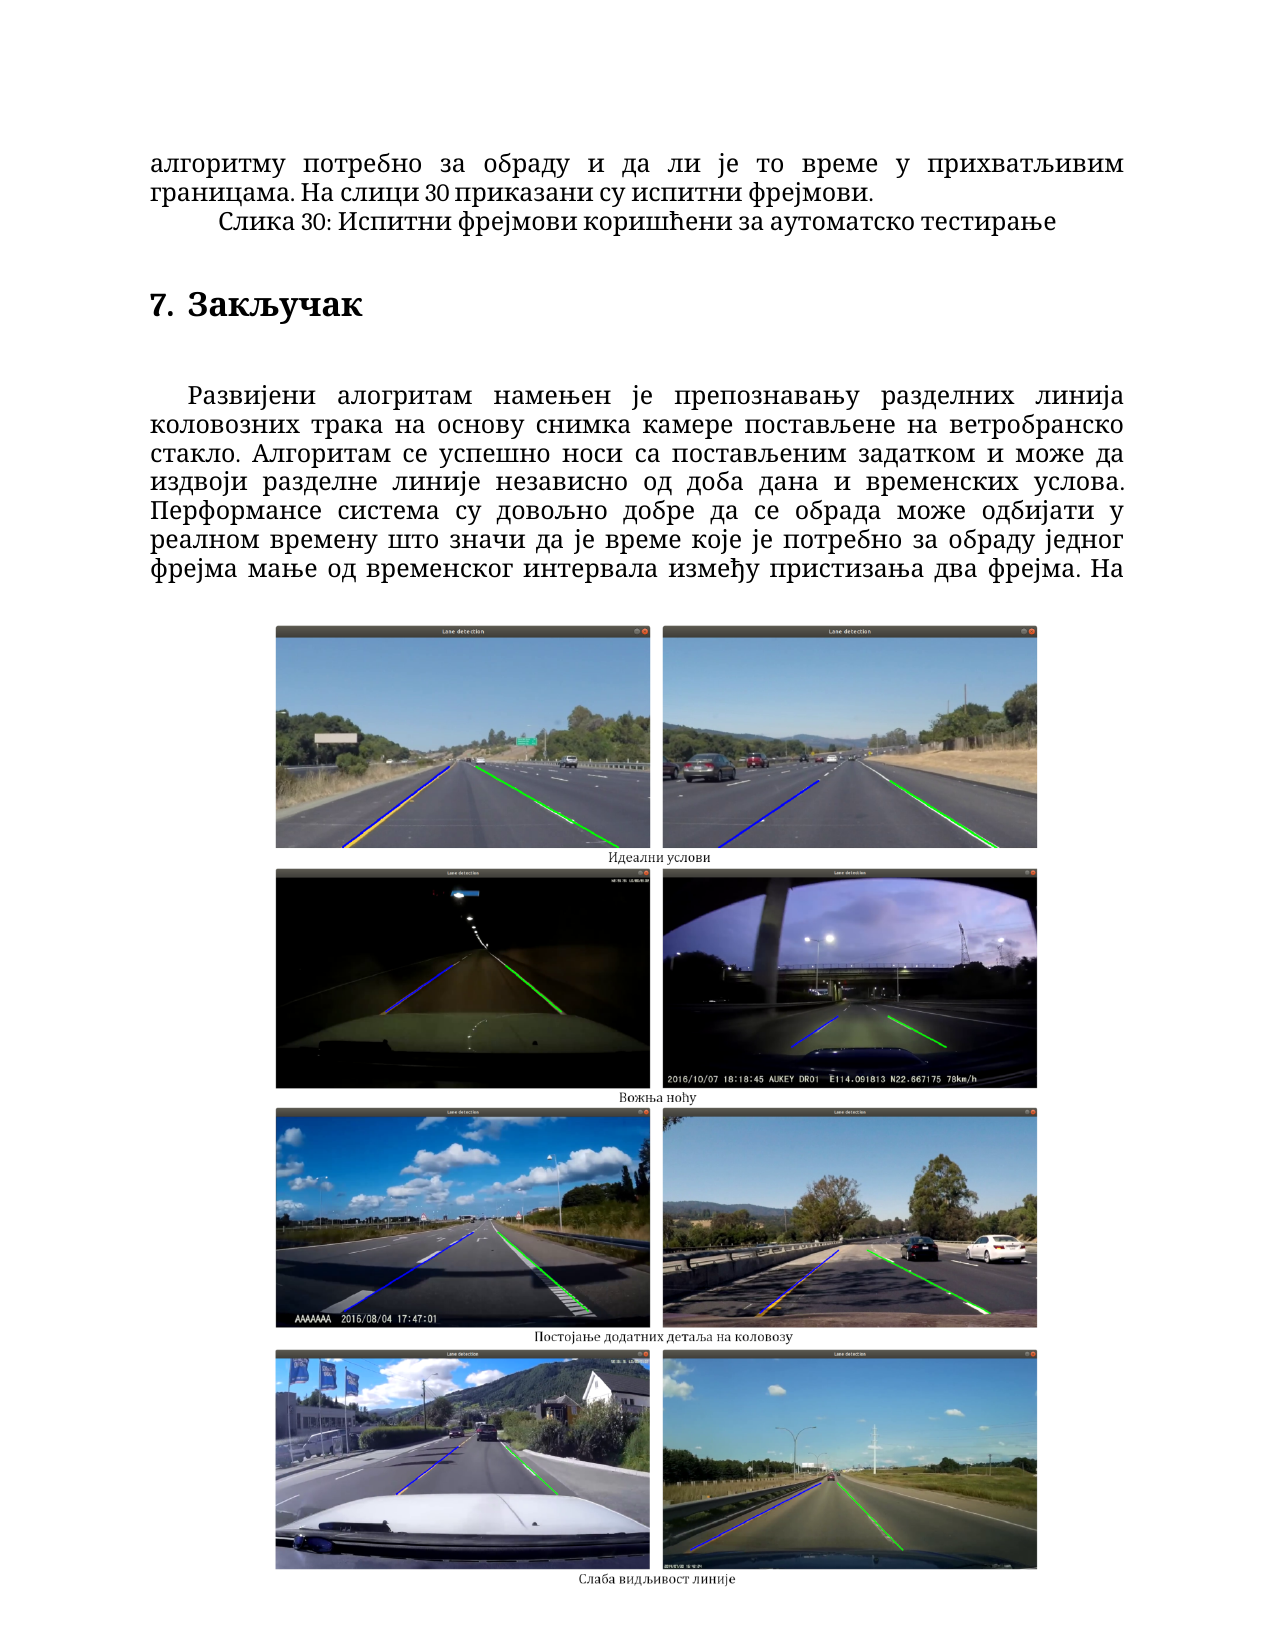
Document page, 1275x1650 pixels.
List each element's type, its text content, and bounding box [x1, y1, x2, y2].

subtitle Закључак [150, 286, 1125, 324]
picture [267, 623, 1047, 1592]
title Слика 30: Испитни фрејмови коришћени за аутоматско тестирање [150, 207, 1125, 236]
text Аутоматски тестови написани су тако да примене тренутну верзију алгоритма на обраду девет различитих фрејмова. Испитни фрејмови су бирани тако да обухвате што више различитих сценарија. Тестови проверавају да ли је препознавање успешно и јесу ли препознате вредности у границама очекиваних. Тестови проверавају и колико времена је алгоритму потребно за обраду и да ли је то време у прихватљивим границама. На слици 30 приказани су испитни фрејмови. [150, 150, 1125, 207]
text Развијени алогритам намењен је препознавању разделних линија коловозних трака на основу снимка камере постављене на ветробранско стакло. Алгоритам се успешно носи са постављеним задатком и може да издвоји разделне линије независно од доба дана и временских услова. Перформансе система су довољно добре да се обрада може одбијати у реалном времену што значи да је време које је потребно за обраду једног фрејма мање од временског интервала између пристизања два фрејма. На слици 31 приказан је резултат препознавања на фрејмовима у различитим добима дана и различитим временским условима. [150, 382, 1125, 583]
